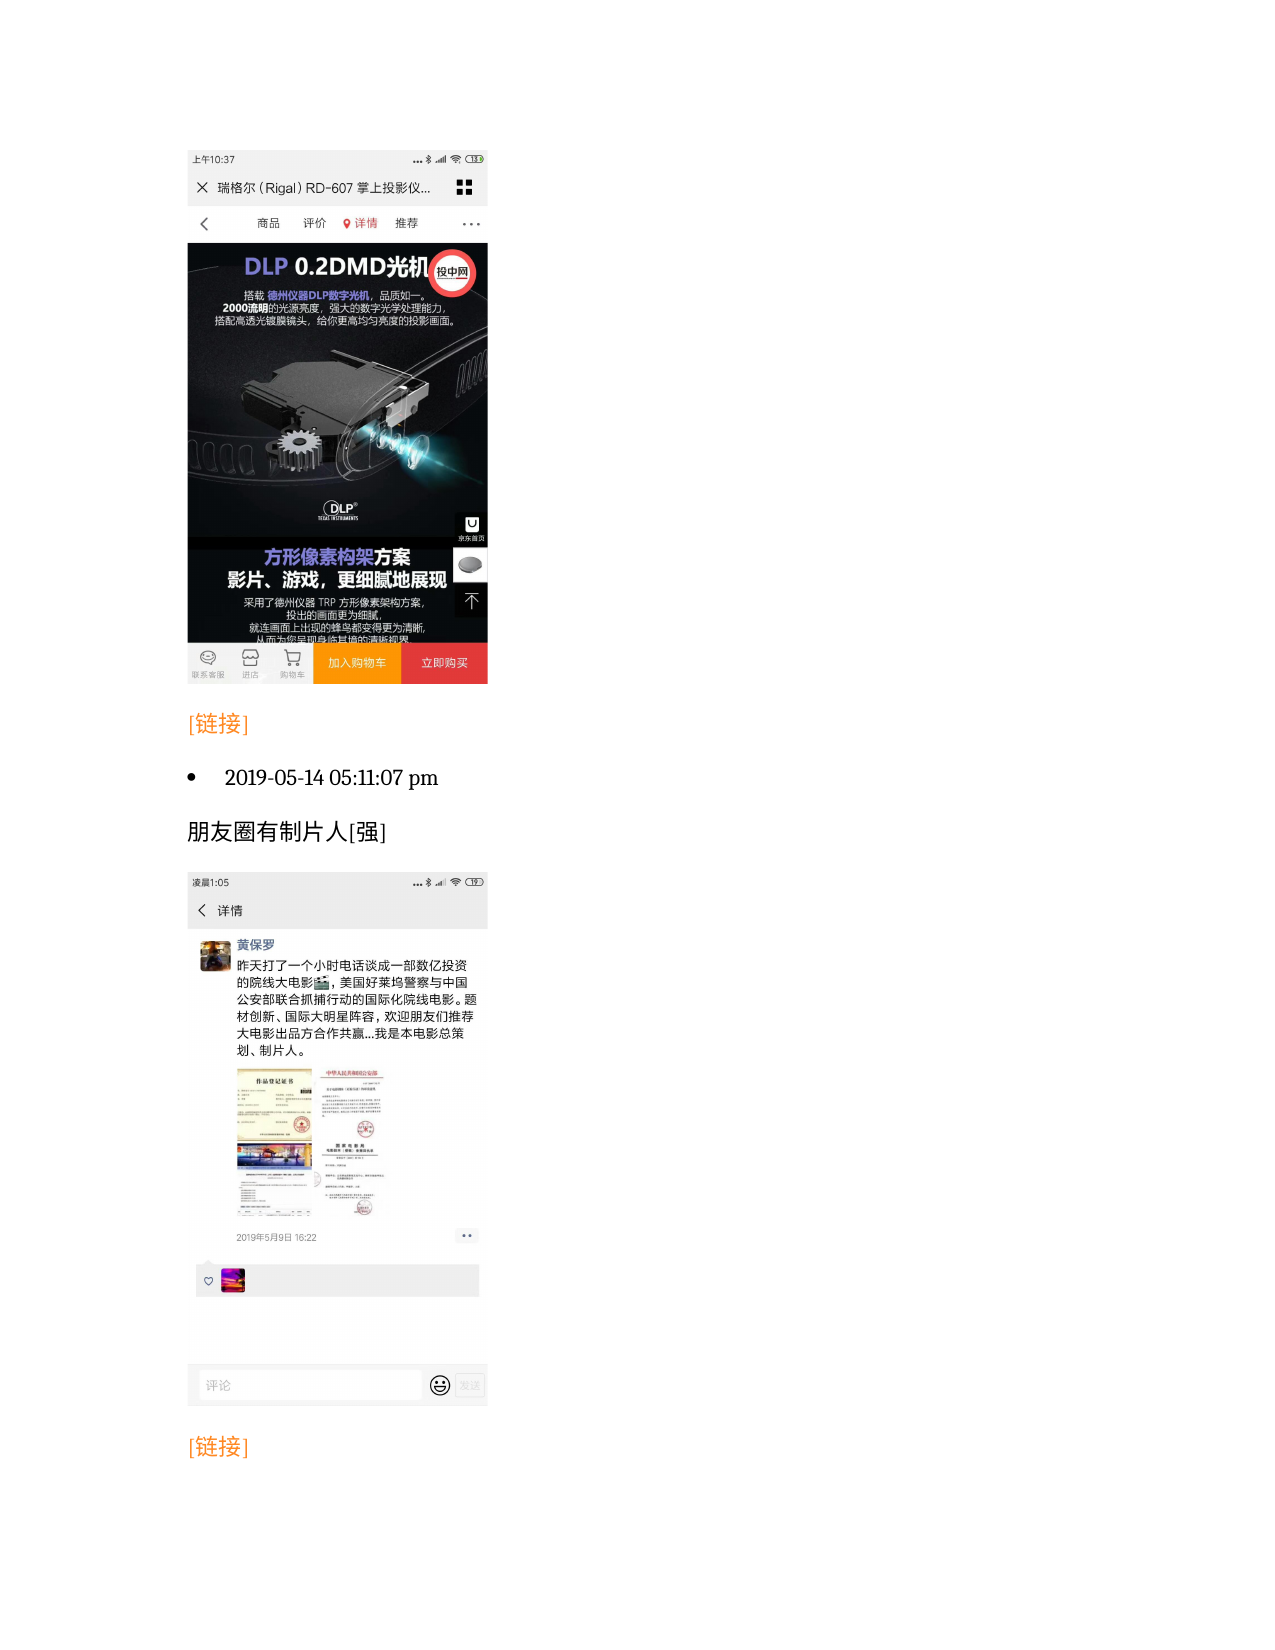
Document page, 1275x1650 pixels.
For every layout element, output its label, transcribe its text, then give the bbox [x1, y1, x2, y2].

picture [187, 150, 488, 684]
text [链接] [187, 708, 1087, 739]
text [链接] [187, 1431, 1087, 1462]
text 朋友圈有制片人[强] [187, 816, 1087, 847]
list 2019-05-14 05:11:07 pm [187, 765, 1087, 791]
picture [187, 872, 488, 1406]
